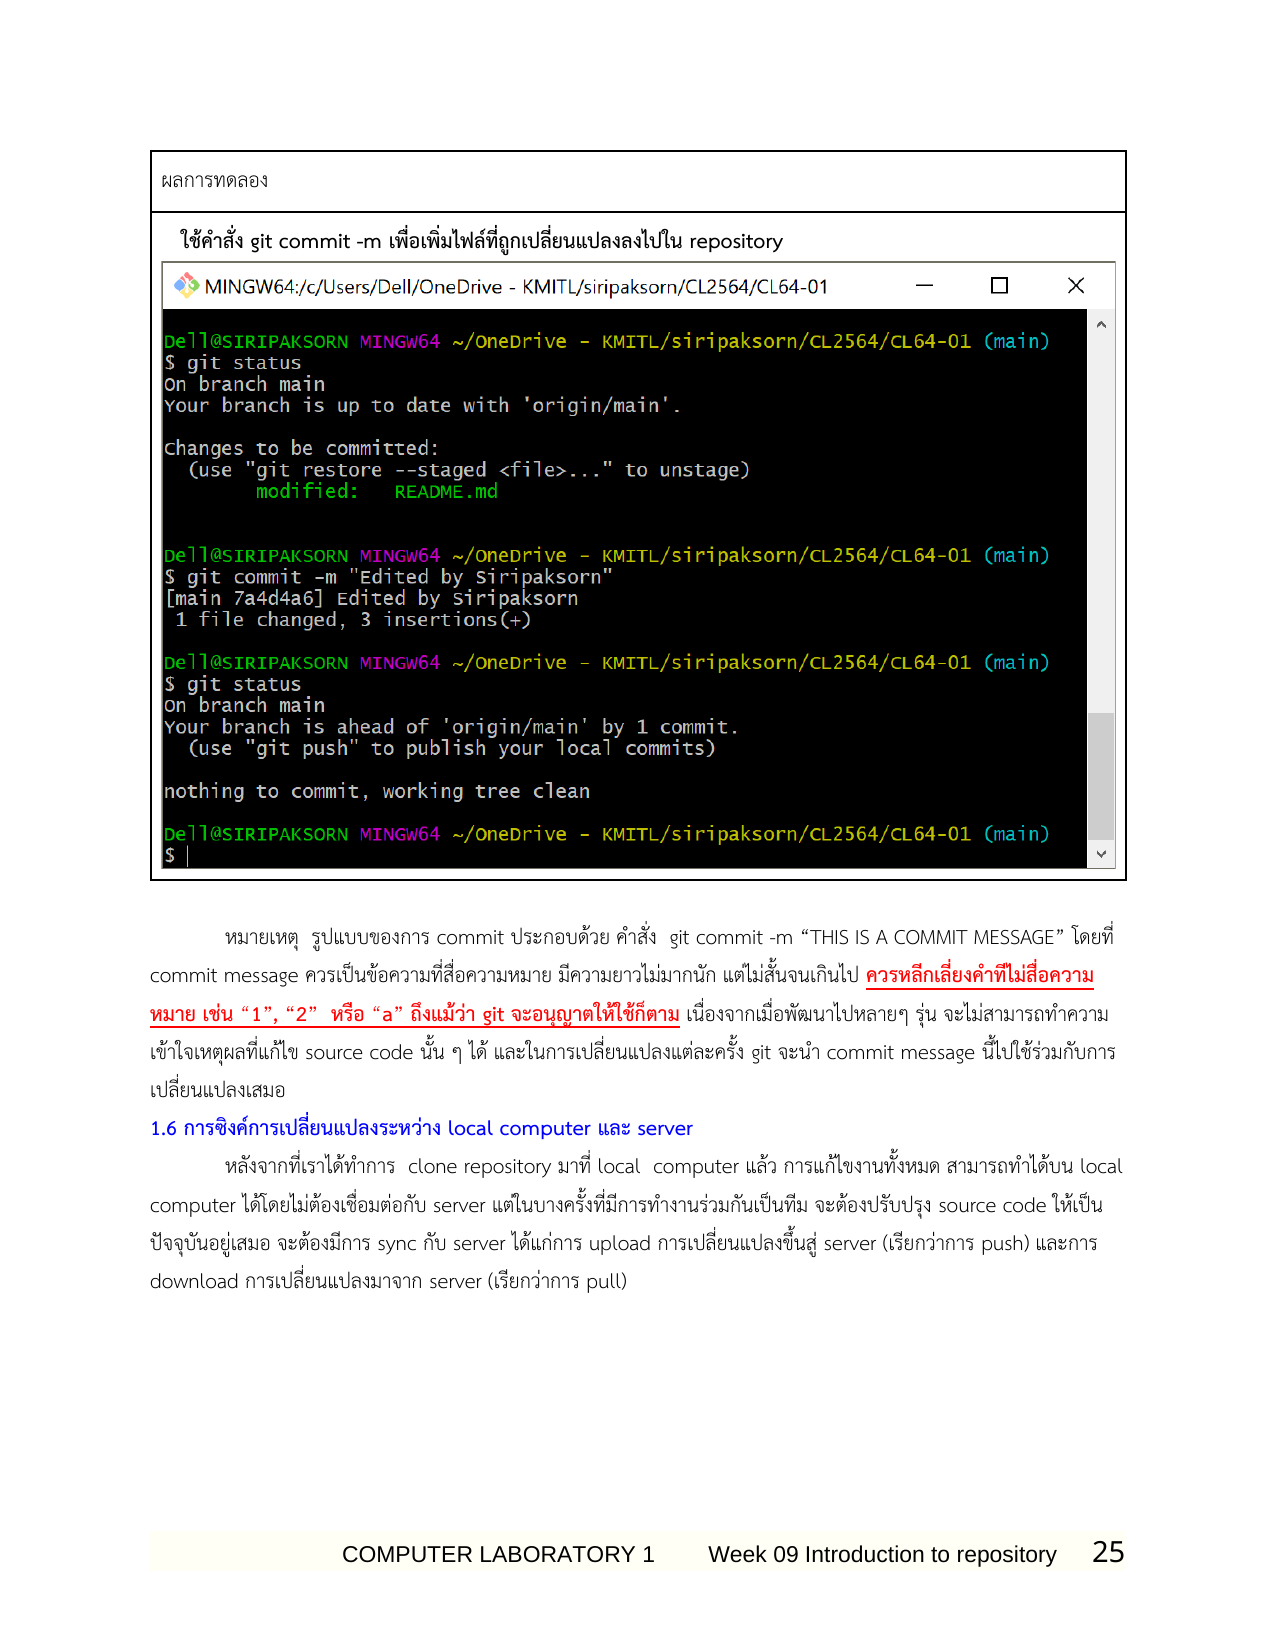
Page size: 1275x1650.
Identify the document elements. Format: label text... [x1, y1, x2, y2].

text 1.6 การซิงค์การเปลี่ยนแปลงระหว่าง local computer และ server [150, 1111, 1125, 1149]
table_cell ใช้คำสั่ง git commit -m เพื่อเพิ่มไฟล์ที่ถูกเปลี่ยนแปลงลงไปใน repository [152, 213, 1125, 879]
text หลังจากที่เราได้ทำการ clone repository มาที่ local computer แล้ว การแก้ไขงานทั้งหมด สามารถทำได้บน local computer ได้โดยไม่ต้องเชื่อมต่อกับ server แต่ในบางครั้งที่มีการทำงานร่วมกันเป็นทีม จะต้องปรับปรุง source code ให้เป็นปัจจุบันอยู่เสมอ จะต้องมีการ sync กับ server ได้แก่การ upload การเปลี่ยนแปลงขึ้นสู่ server (เรียกว่าการ push) และการ download การเปลี่ยนแปลงมาจาก server (เรียกว่าการ pull) [150, 1149, 1125, 1302]
text หมายเหตุ รูปแบบของการ commit ประกอบด้วย คำสั่ง git commit -m “THIS IS A COMMIT MESSAGE” โดยที่ commit message ควรเป็นข้อความที่สื่อความหมาย มีความยาวไม่มากนัก แต่ไม่สั้นจนเกินไป ควรหลีกเลี่ยงคำทีไม่สื่อความหมาย เช่น “1”, “2” หรือ “a” ถึงแม้ว่า git จะอนุญาตให้ใช้ก็ตาม เนื่องจากเมื่อพัฒนาไปหลายๆ รุ่น จะไม่สามารถทำความเข้าใจเหตุผลที่แก้ไข source code นั้น ๆ ได้ และในการเปลี่ยนแปลงแต่ละครั้ง git จะนำ commit message นี้ไปใช้ร่วมกับการเปลี่ยนแปลงเสมอ [150, 920, 1125, 1111]
picture [161, 261, 1116, 869]
table_header ผลการทดลอง [152, 152, 1125, 211]
